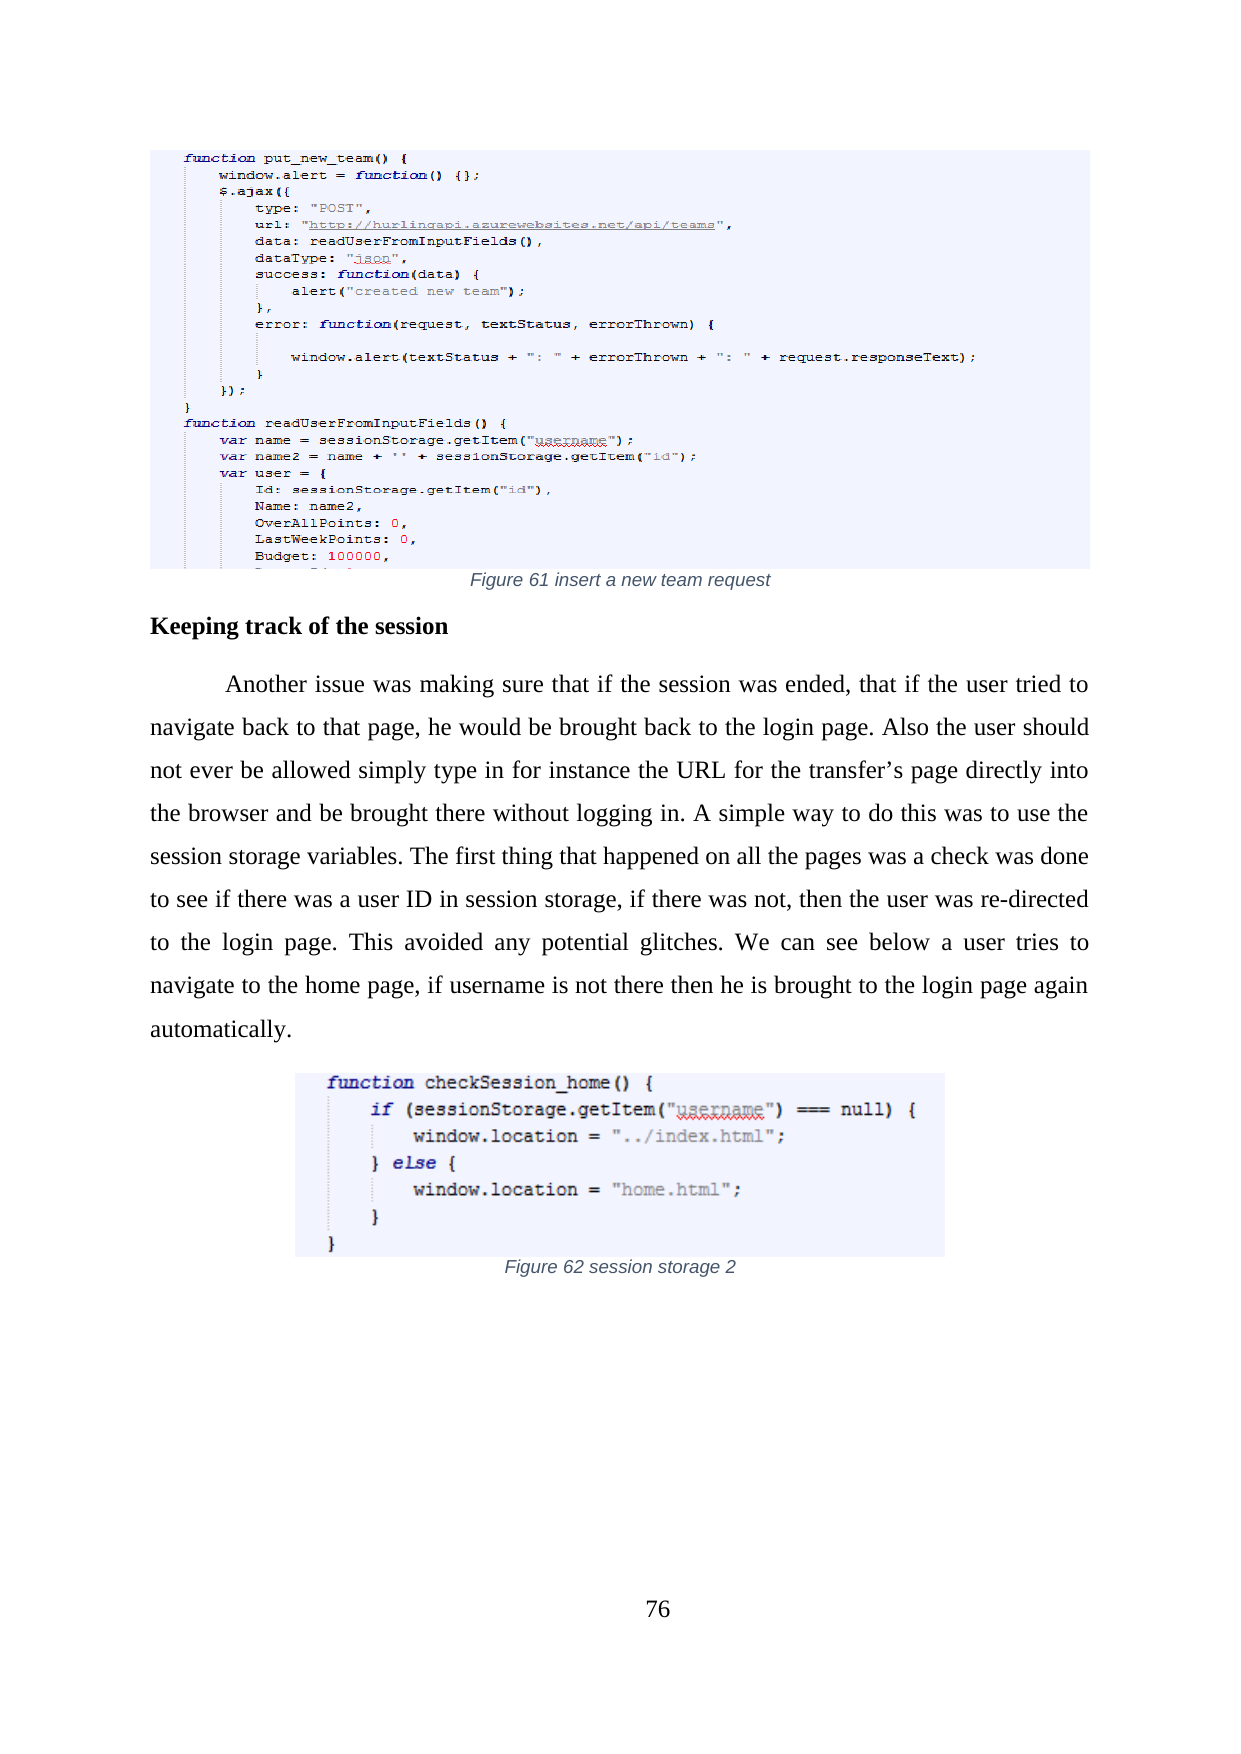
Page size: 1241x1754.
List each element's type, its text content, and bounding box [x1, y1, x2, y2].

picture [150, 150, 1091, 569]
picture [295, 1073, 945, 1257]
text Figure 62 session storage 2 [150, 1256, 1090, 1278]
text Figure 61 insert a new team request [150, 569, 1090, 590]
subtitle Keeping track of the session [150, 611, 1090, 640]
text Another issue was making sure that if the session was ended, that if the user tried to navigate back to that page, he would be brought back to the login page. Also the user should not ever be allowed simply type in for instance the URL for the transfer’s page directly into the browser and be brought there without logging in. A simple way to do this was to use the session storage variables. The first thing that happened on all the pages was a check was done to see if there was a user ID in session storage, if there was not, then the user was re-directed to the login page. This avoided any potential glitches. We can see below a user tries to navigate to the home page, if username is not there then he is brought to the login page again automatically. [150, 669, 1090, 1042]
